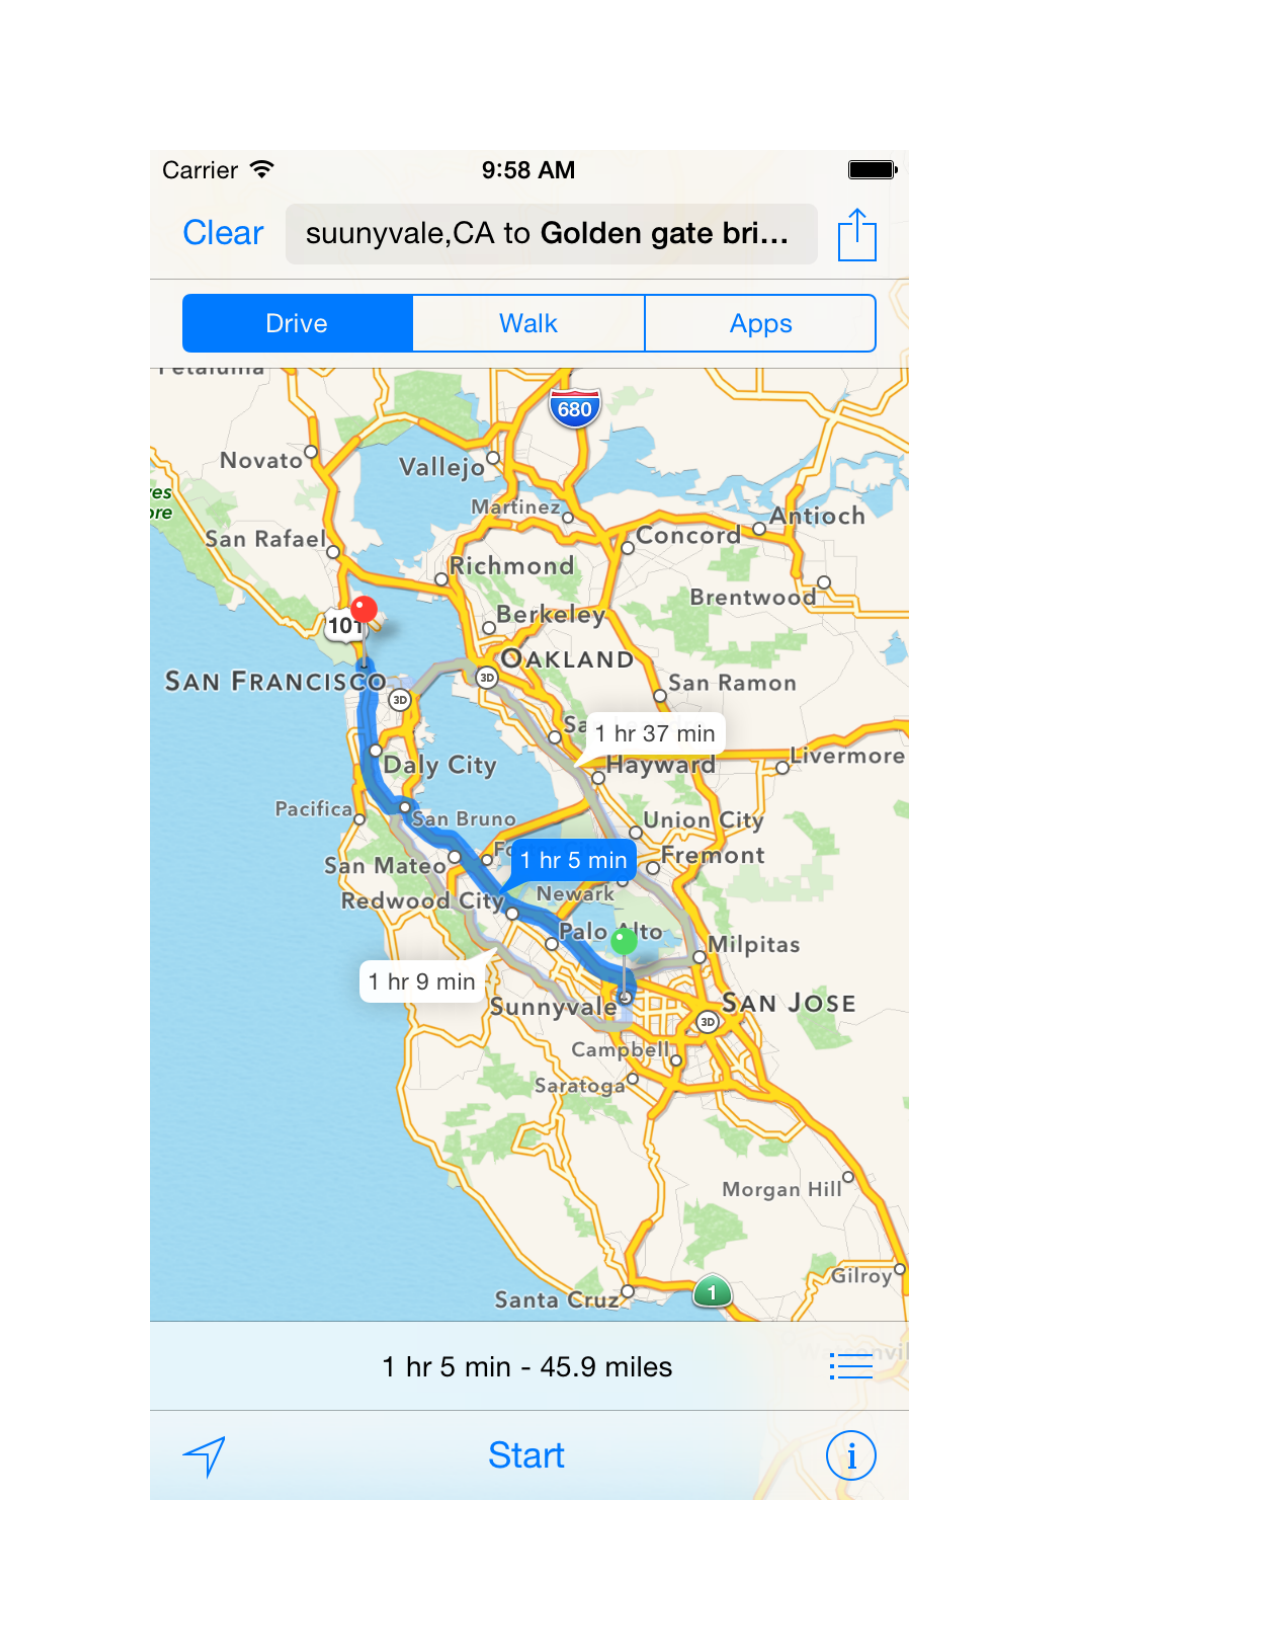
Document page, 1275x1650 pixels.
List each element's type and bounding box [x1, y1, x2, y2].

picture [150, 150, 909, 1500]
